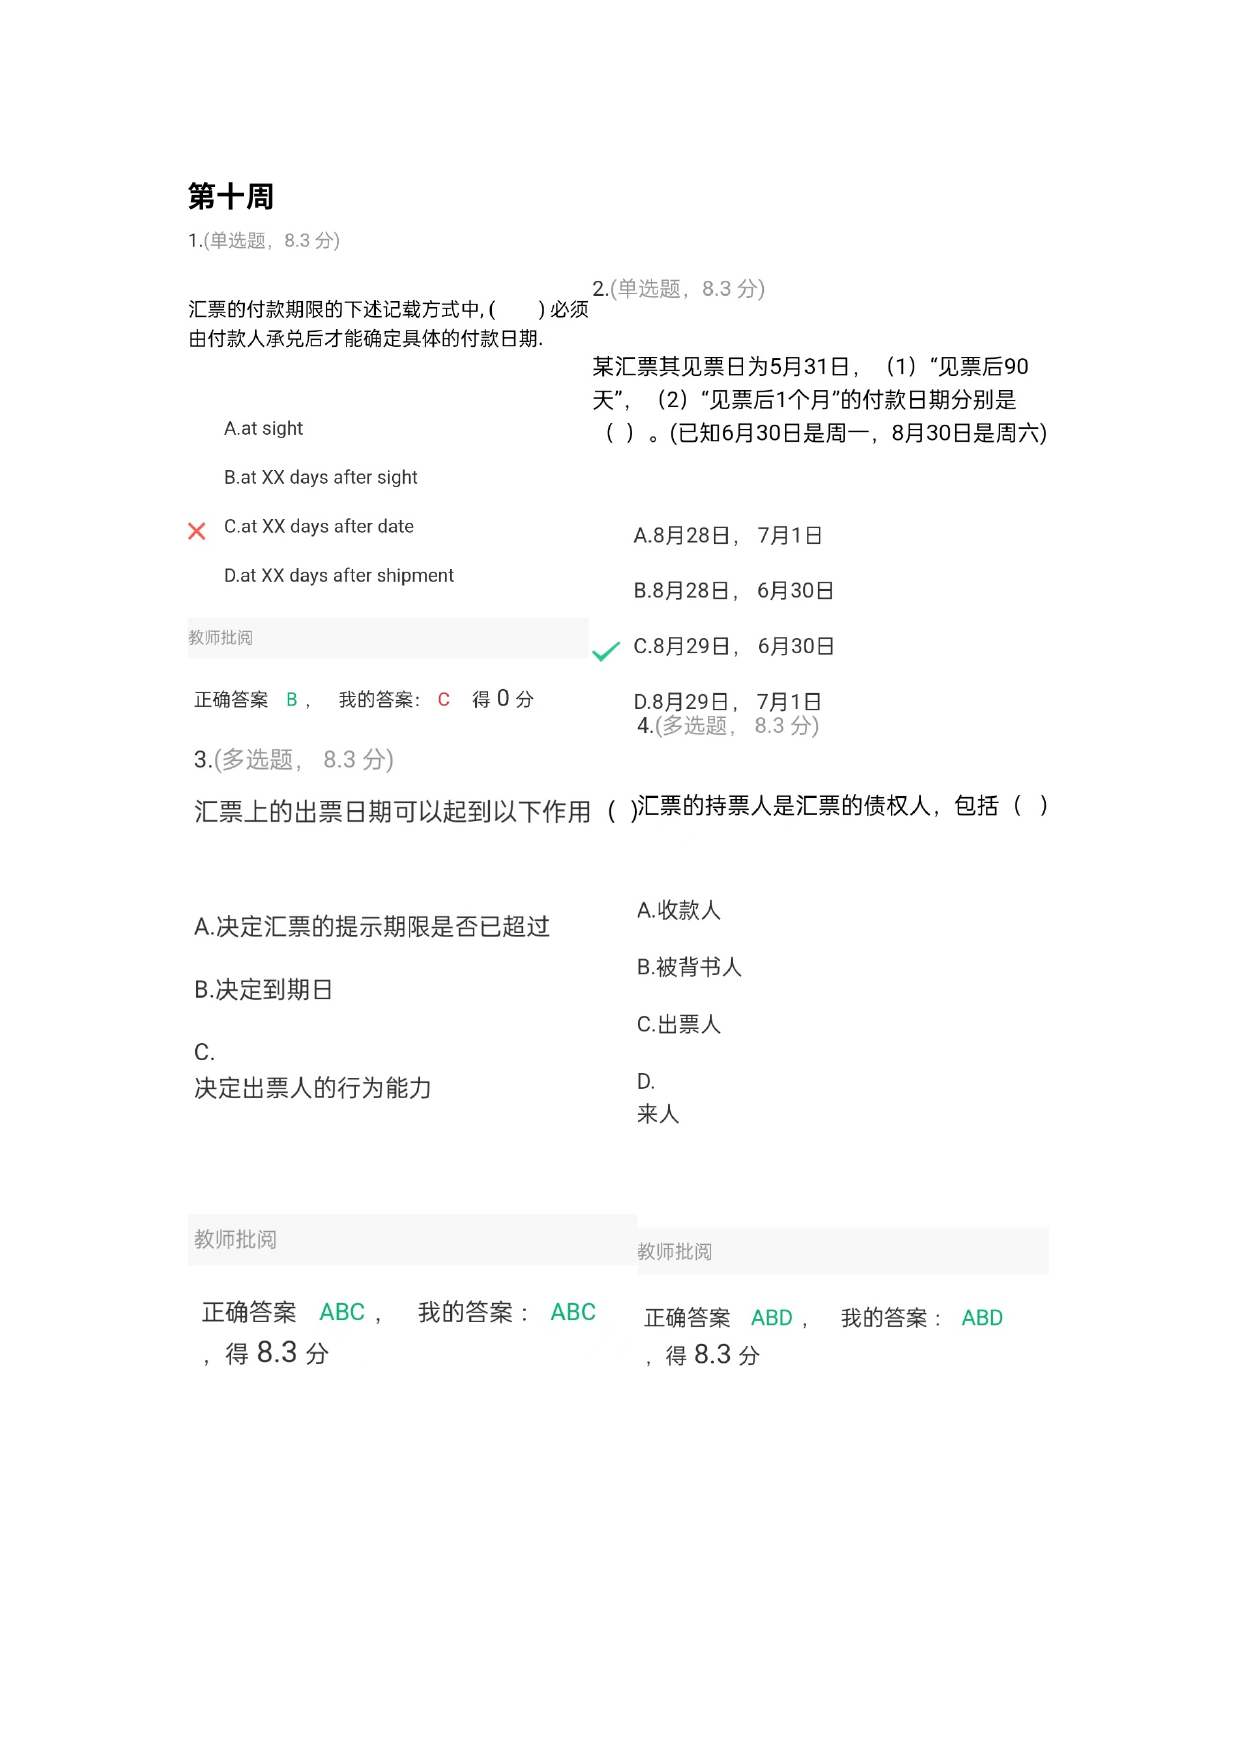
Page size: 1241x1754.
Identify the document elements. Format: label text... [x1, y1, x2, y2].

text 第十周 [187, 162, 1053, 227]
picture [187, 714, 1049, 1369]
picture [187, 227, 1048, 712]
